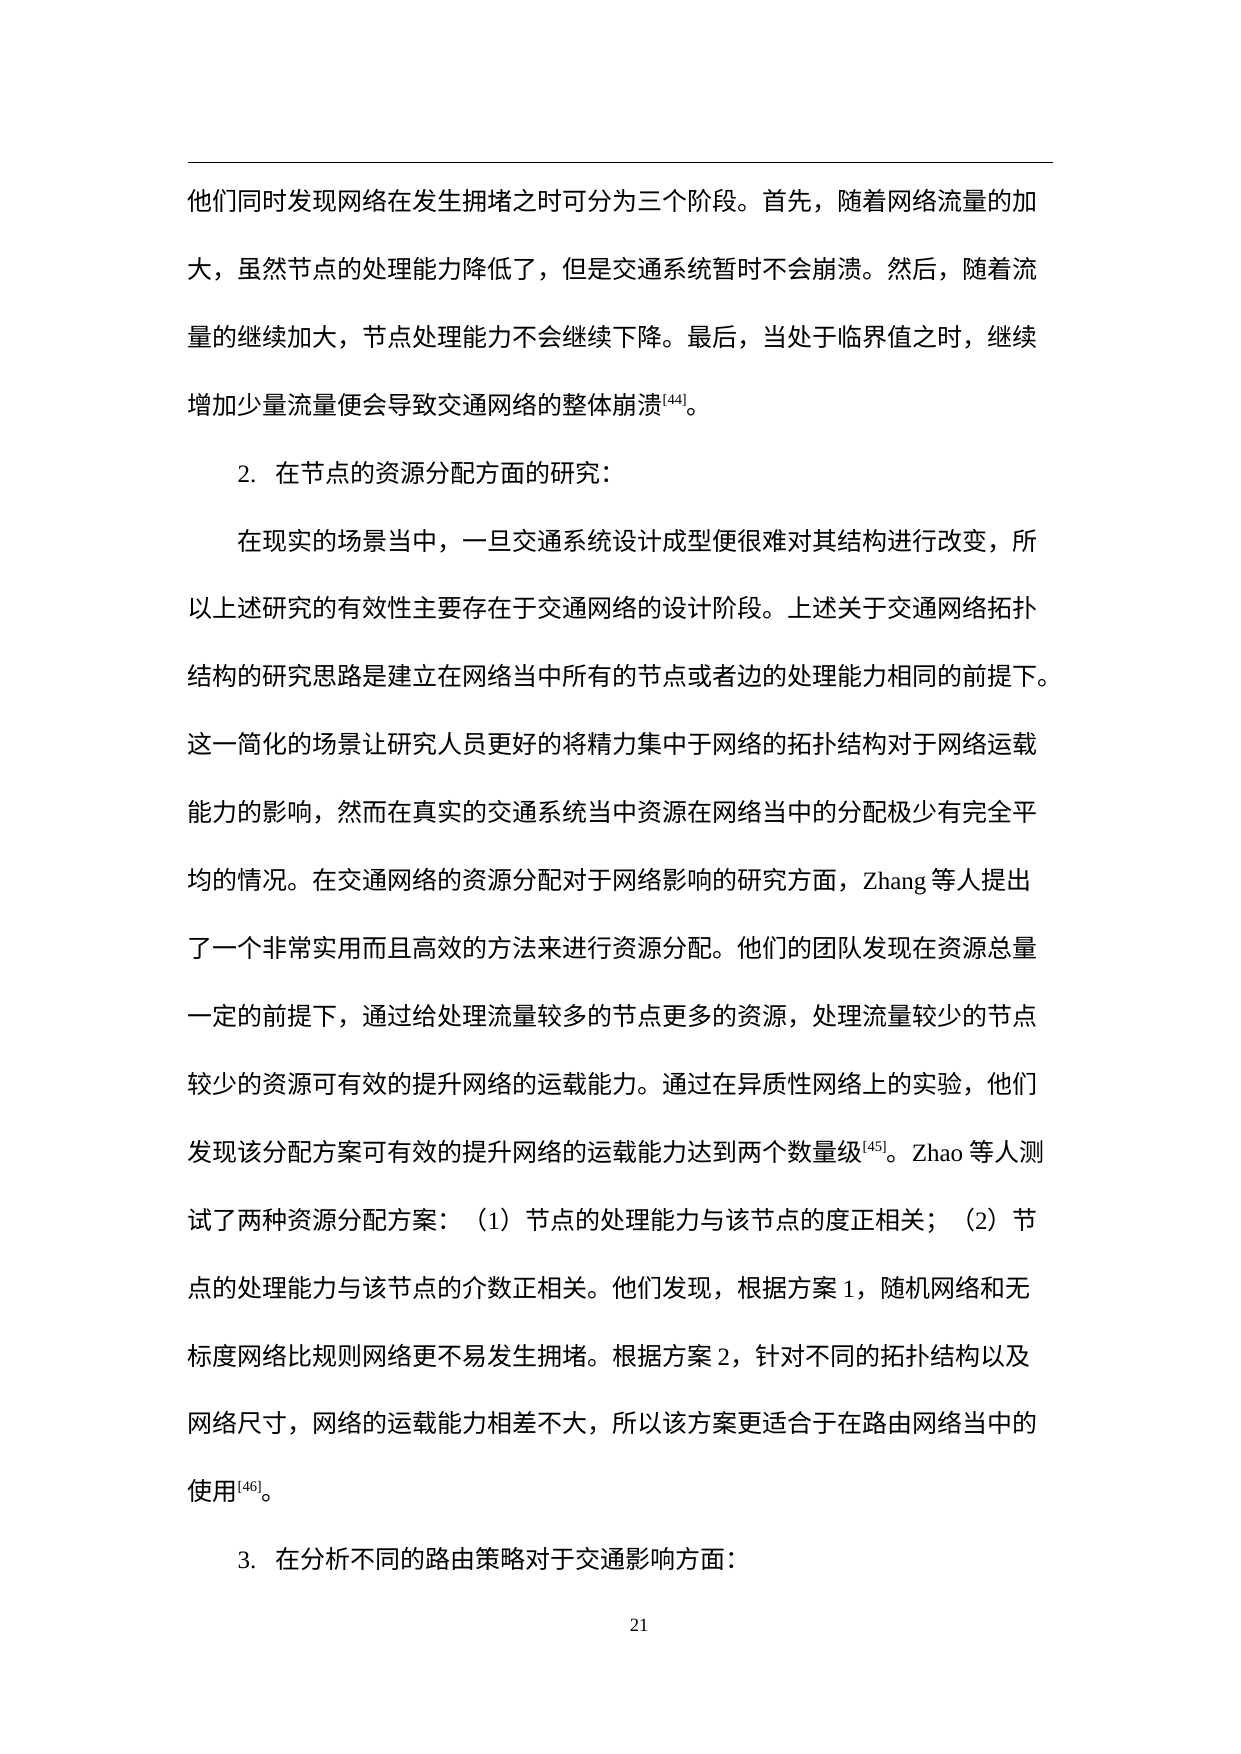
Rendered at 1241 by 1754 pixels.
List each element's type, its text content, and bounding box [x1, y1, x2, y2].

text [187, 166, 1053, 437]
list 在节点的资源分配方面的研究： [237, 437, 1053, 505]
text 在现实的场景当中，一旦交通系统设计成型便很难对其结构进行改变，所以上述研究的有效性主要存在于交通网络的设计阶段。上述关于交通网络拓扑结构的研究思路是建立在网络当中所有的节点或者边的处理能力相同的前提下。这一简化的场景让研究人员更好的将精力集中于网络的拓扑结构对于网络运载能力的影响，然而在真实的交通系统当中资源在网络当中的分配极少有完全平均的情况。在交通网络的资源分配对于网络影响的研究方面，Zhang等人提出了一个非常实用而且高效的方法来进行资源分配。他们的团队发现在资源总量一定的前提下，通过给处理流量较多的节点更多的资源，处理流量较少的节点较少的资源可有效的提升网络的运载能力。通过在异质性网络上的实验，他们发现该分配方案可有效的提升网络的运载能力达到两个数量级[45]。Zhao 等人测试了两种资源分配方案：（1）节点的处理能力与该节点的度正相关；（2）节点的处理能力与该节点的介数正相关。他们发现，根据方案1，随机网络和无标度网络比规则网络更不易发生拥堵。根据方案2，针对不同的拓扑结构以及网络尺寸，网络的运载能力相差不大，所以该方案更适合于在路由网络当中的使用[46]。 [187, 505, 1053, 1524]
list 在分析不同的路由策略对于交通影响方面： [237, 1524, 1053, 1592]
